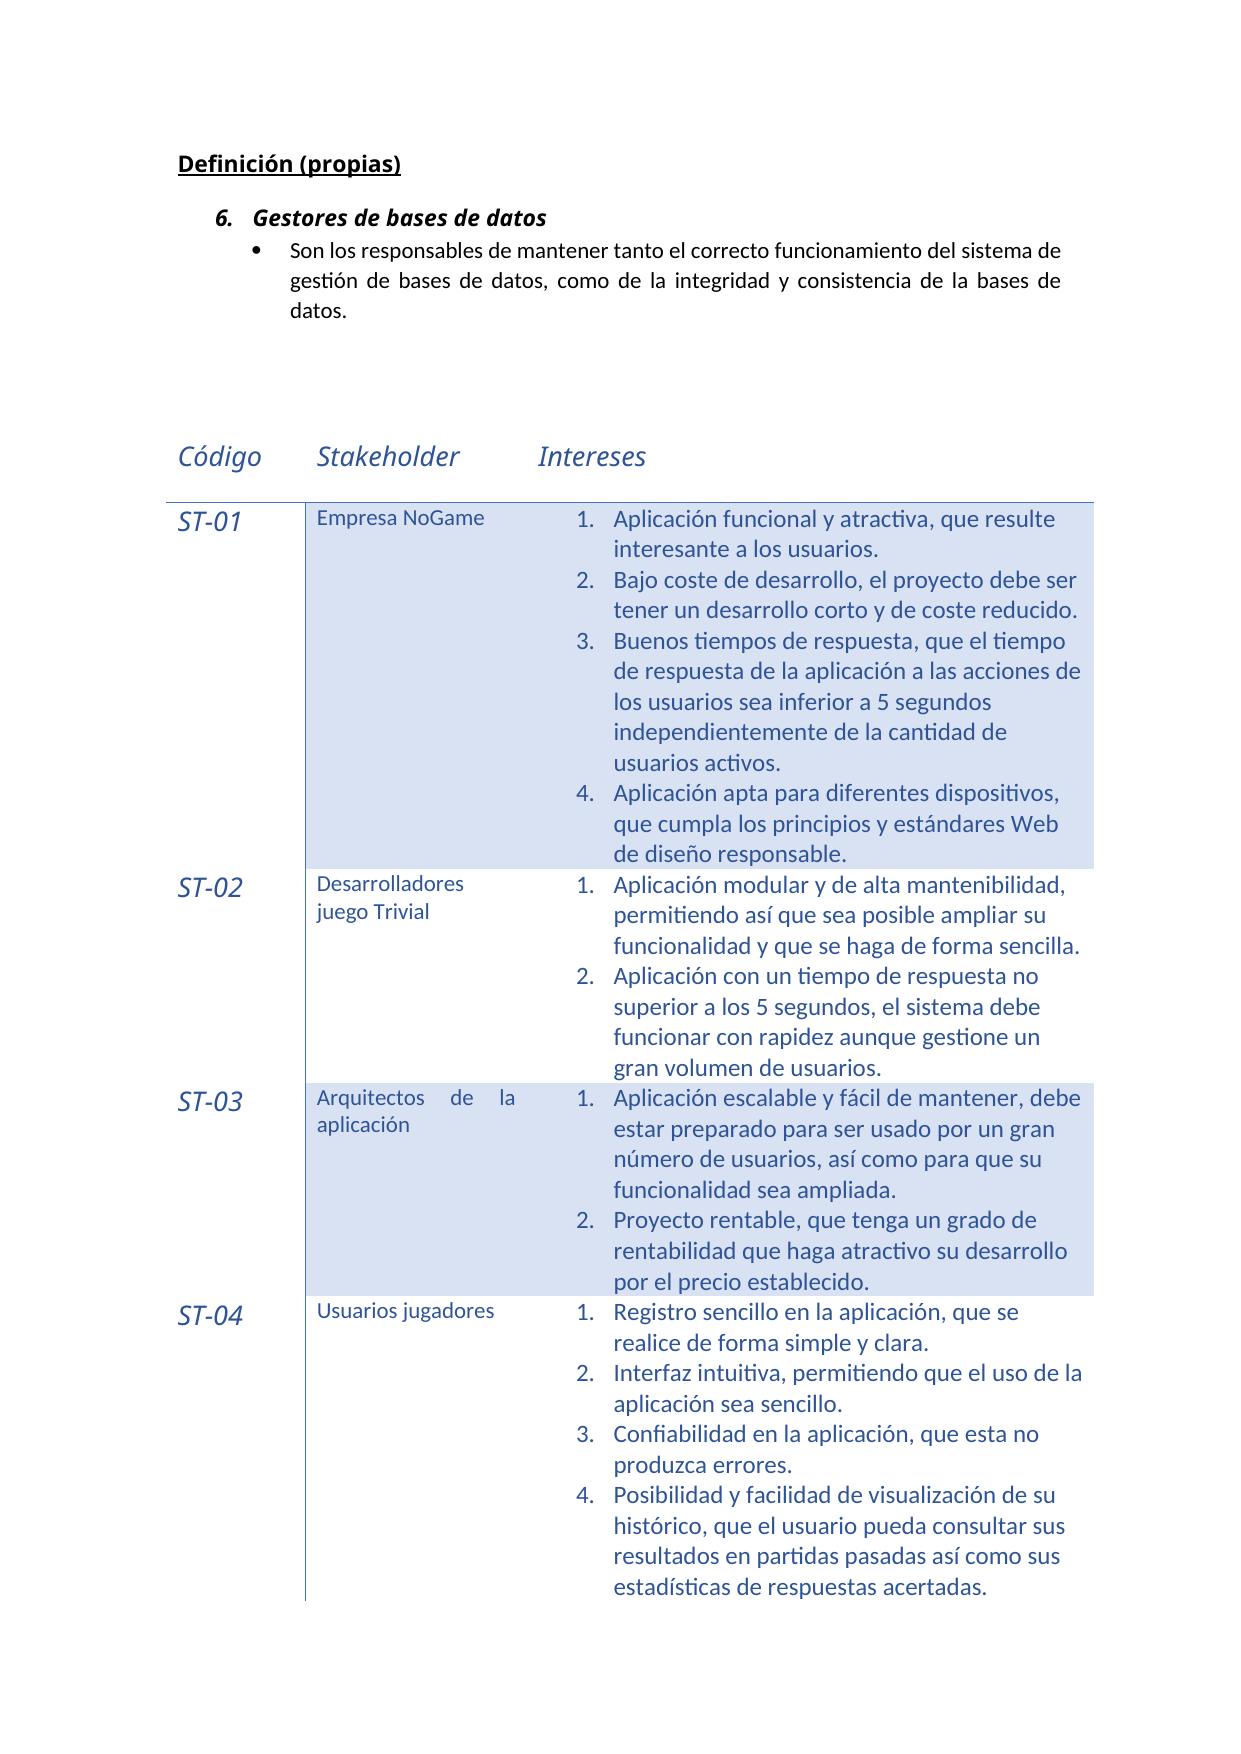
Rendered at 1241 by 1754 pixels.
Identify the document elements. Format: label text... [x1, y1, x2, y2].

table_cell Aplicación modular y de alta mantenibilidad, permitiendo así que sea posible ampliar su funcionalidad y que se haga de forma sencilla. Aplicación con un tiempo de respuesta no superior a los 5 segundos, el sistema debe funcionar con rapidez aunque gestione un gran volumen de usuarios. [527, 869, 1094, 1083]
table_cell Aplicación funcional y atractiva, que resulte interesante a los usuarios. Bajo coste de desarrollo, el proyecto debe ser tener un desarrollo corto y de coste reducido. Buenos tiempos de respuesta, que el tiempo de respuesta de la aplicación a las acciones de los usuarios sea inferior a 5 segundos independientemente de la cantidad de usuarios activos. Aplicación apta para diferentes dispositivos, que cumpla los principios y estándares Web de diseño responsable. [527, 503, 1094, 869]
table_cell ST-01 [166, 503, 305, 869]
table_header Intereses [527, 437, 1094, 502]
subtitle Definición (propias) [177, 148, 1063, 179]
table_cell ST-04 [166, 1296, 305, 1601]
table_header Código [166, 437, 305, 502]
table_cell Registro sencillo en la aplicación, que se realice de forma simple y clara. Interfaz intuitiva, permitiendo que el uso de la aplicación sea sencillo. Confiabilidad en la aplicación, que esta no produzca errores. Posibilidad y facilidad de visualización de su histórico, que el usuario pueda consultar sus resultados en partidas pasadas así como sus estadísticas de respuestas acertadas. [527, 1296, 1094, 1601]
table_cell Aplicación escalable y fácil de mantener, debe estar preparado para ser usado por un gran número de usuarios, así como para que su funcionalidad sea ampliada. Proyecto rentable, que tenga un grado de rentabilidad que haga atractivo su desarrollo por el precio establecido. [527, 1083, 1094, 1296]
table_cell ST-03 [166, 1083, 305, 1296]
table_cell Usuarios jugadores [306, 1296, 527, 1601]
table_header Stakeholder [305, 437, 527, 502]
table_cell Arquitectos de la aplicación [306, 1083, 527, 1296]
list Son los responsables de mantener tanto el correcto funcionamiento del sistema de gestión de bases de datos, como de la integridad y consistencia de la bases de datos. [252, 236, 1063, 324]
table_cell Empresa NoGame [306, 503, 527, 869]
table_cell Desarrolladores juego Trivial [306, 869, 527, 1083]
subtitle Gestores de bases de datos [215, 202, 1063, 233]
table_cell ST-02 [166, 869, 305, 1083]
